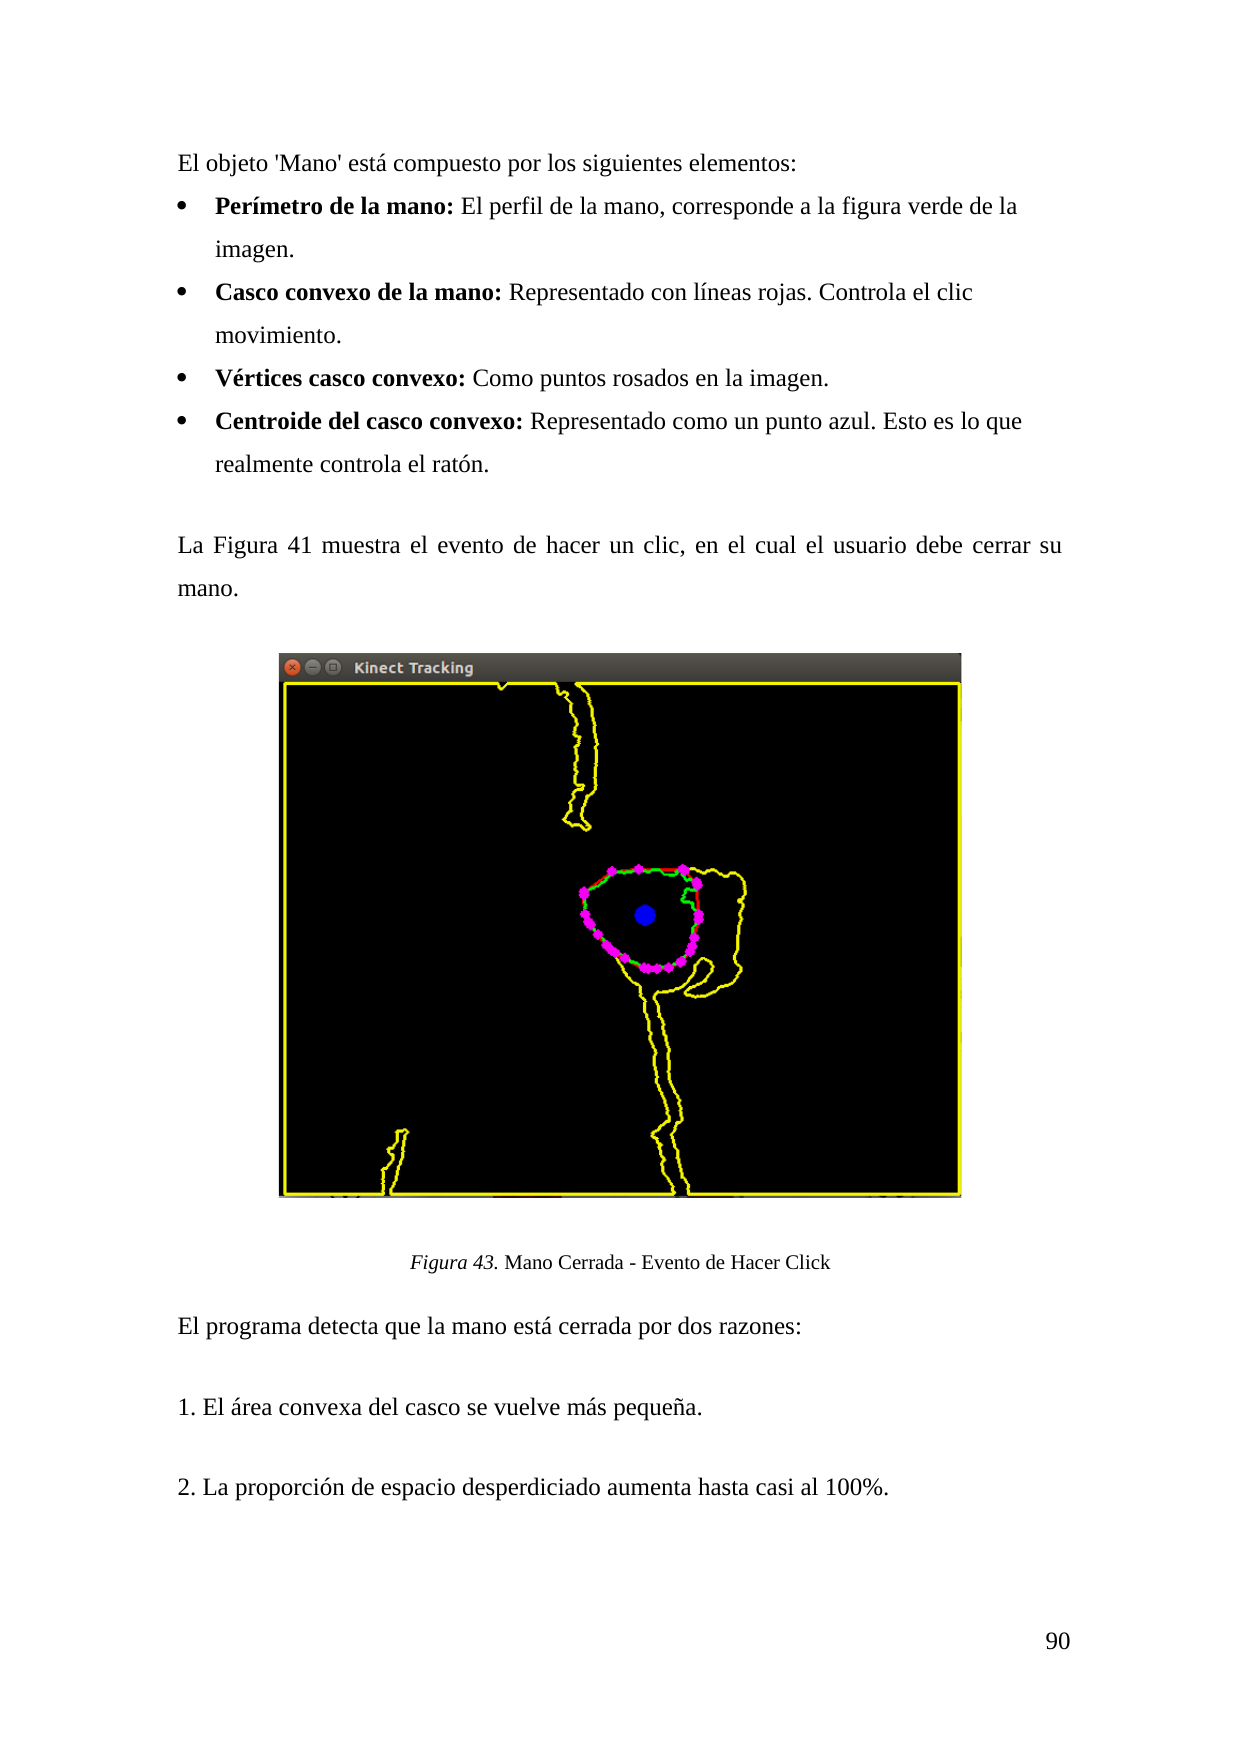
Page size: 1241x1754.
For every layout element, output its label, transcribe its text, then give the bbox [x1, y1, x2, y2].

list Perímetro de la mano: El perfil de la mano, corresponde a la figura verde de la imagen. [177, 191, 1063, 263]
list Casco convexo de la mano: Representado con líneas rojas. Controla el clic movimiento. [177, 277, 1063, 349]
list Centroide del casco convexo: Representado como un punto azul. Esto es lo que realmente controla el ratón. [177, 406, 1063, 478]
text El programa detecta que la mano está cerrada por dos razones: [177, 1311, 1063, 1340]
picture [278, 653, 962, 1198]
text 1. El área convexa del casco se vuelve más pequeña. [177, 1392, 1063, 1421]
text 2. La proporción de espacio desperdiciado aumenta hasta casi al 100%. [177, 1472, 1063, 1501]
list Vértices casco convexo: Como puntos rosados en la imagen. [177, 363, 1063, 392]
text Figura 43. Mano Cerrada - Evento de Hacer Click [177, 1250, 1063, 1274]
text La Figura 41 muestra el evento de hacer un clic, en el cual el usuario debe cerrar su mano. [177, 530, 1063, 602]
text El objeto 'Mano' está compuesto por los siguientes elementos: [177, 148, 1063, 176]
